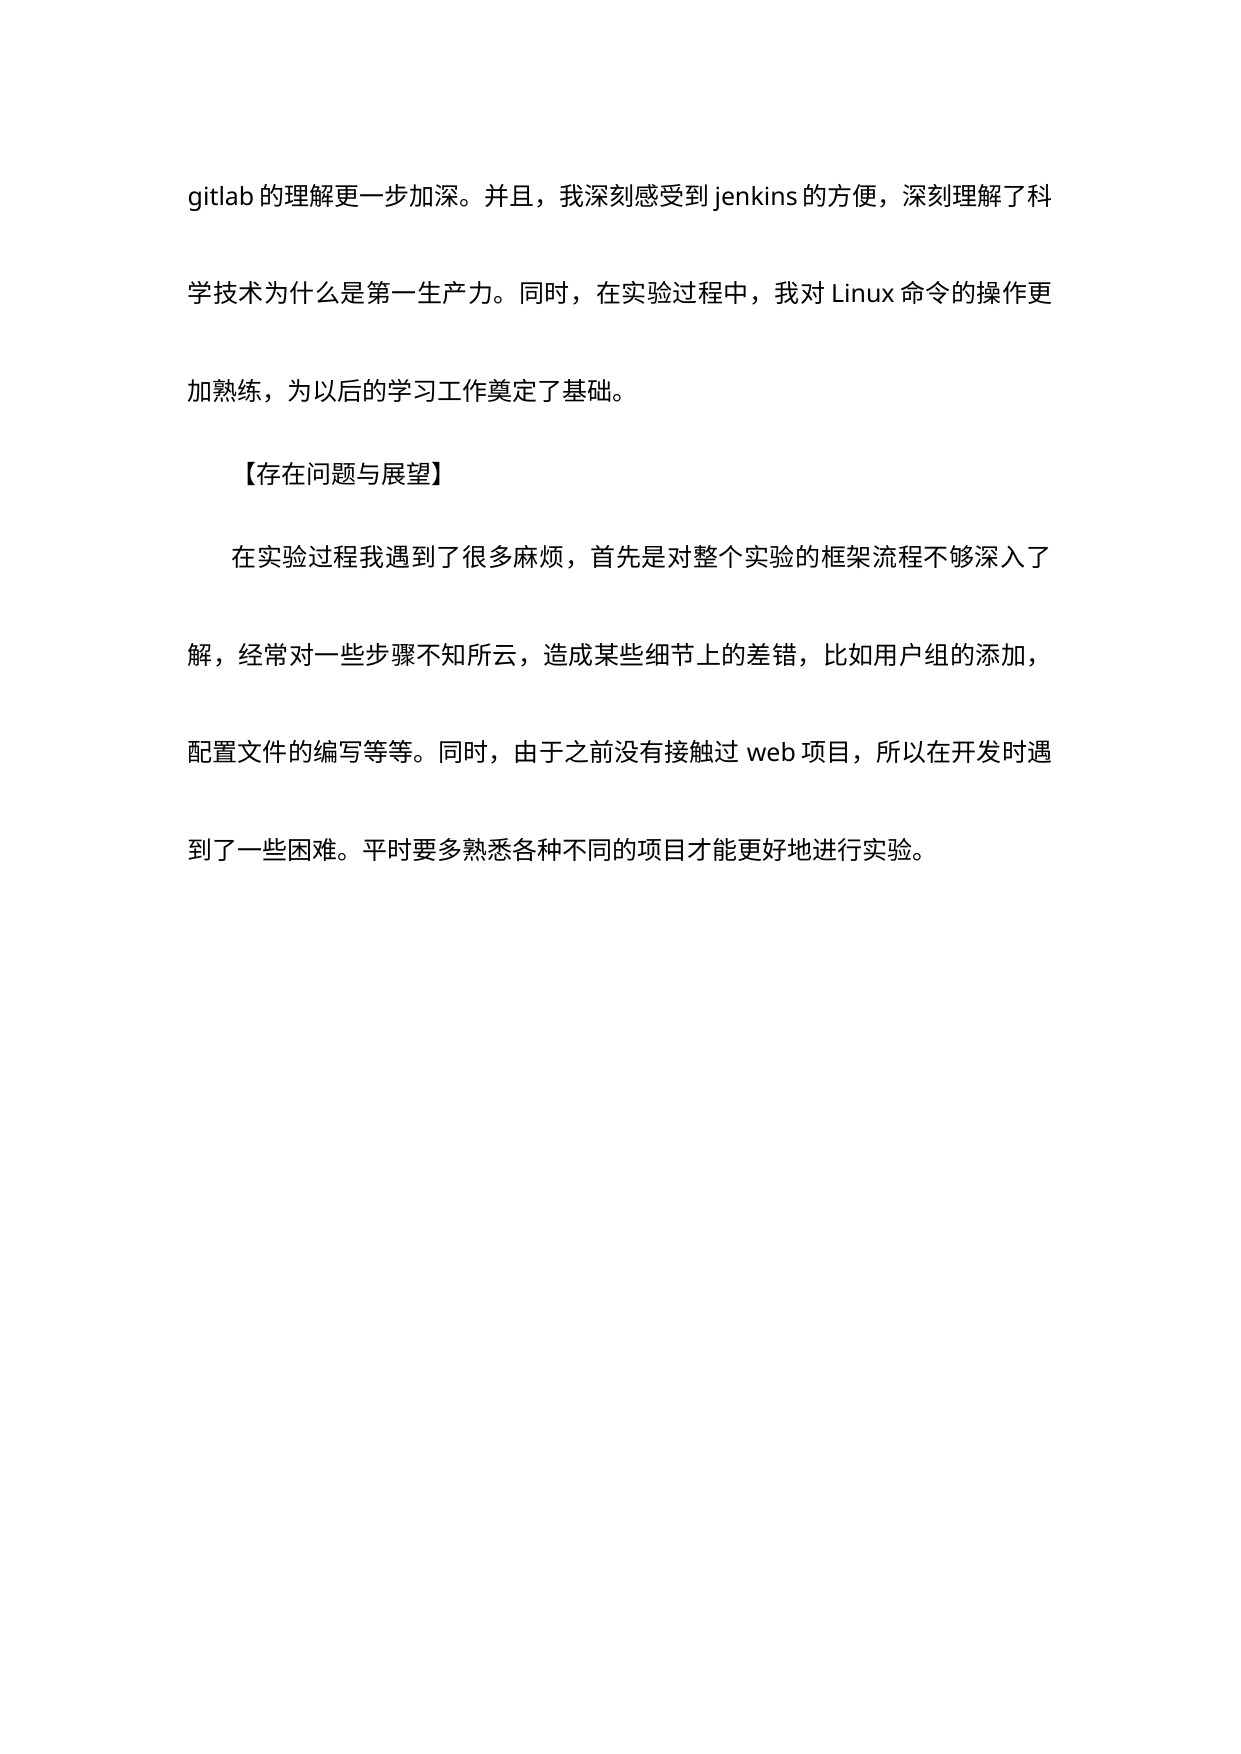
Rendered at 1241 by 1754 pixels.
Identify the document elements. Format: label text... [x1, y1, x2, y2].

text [187, 162, 1053, 422]
text 在实验过程我遇到了很多麻烦，首先是对整个实验的框架流程不够深入了解，经常对一些步骤不知所云，造成某些细节上的差错，比如用户组的添加，配置文件的编写等等。同时，由于之前没有接触过web项目，所以在开发时遇到了一些困难。平时要多熟悉各种不同的项目才能更好地进行实验。 [187, 523, 1053, 881]
text 【存在问题与展望】 [187, 440, 1053, 505]
